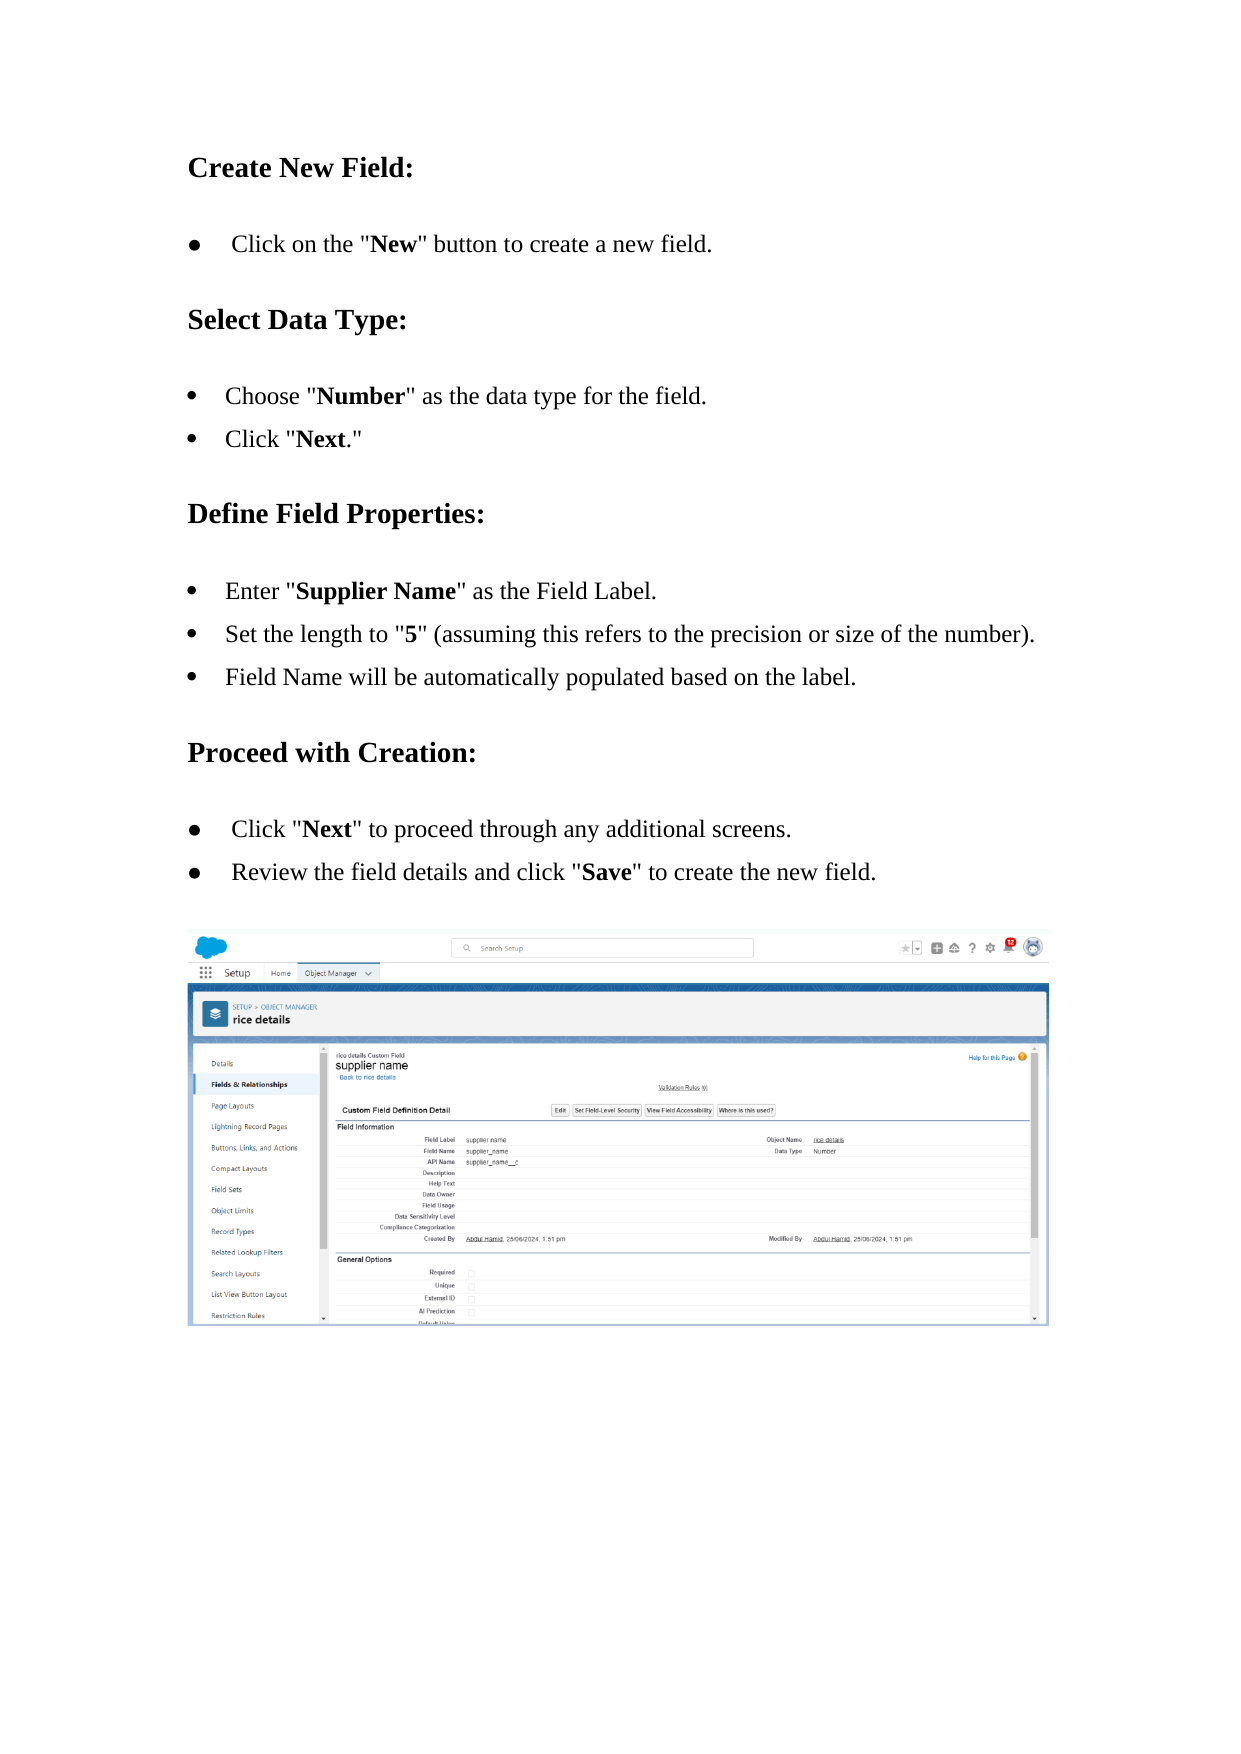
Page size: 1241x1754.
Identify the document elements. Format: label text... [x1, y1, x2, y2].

text Select Data Type: [187, 302, 1118, 335]
list Set the length to "5" (assuming this refers to the precision or size of the number). [187, 619, 1118, 648]
list Choose "Number" as the data type for the field. [187, 381, 1118, 410]
list Review the field details and click "Save" to create the new field. [187, 857, 1118, 886]
text Define Field Properties: [187, 497, 1118, 530]
list Click on the "New" button to create a new field. [187, 229, 1118, 258]
list Field Name will be automatically populated based on the label. [187, 662, 1118, 691]
list Click "Next" to proceed through any additional screens. [187, 814, 1118, 843]
text Proceed with Creation: [187, 735, 1118, 768]
picture [187, 929, 1049, 1326]
text Create New Field: [187, 150, 1118, 183]
list Enter "Supplier Name" as the Field Label. [187, 576, 1118, 605]
list Click "Next." [187, 424, 1118, 453]
